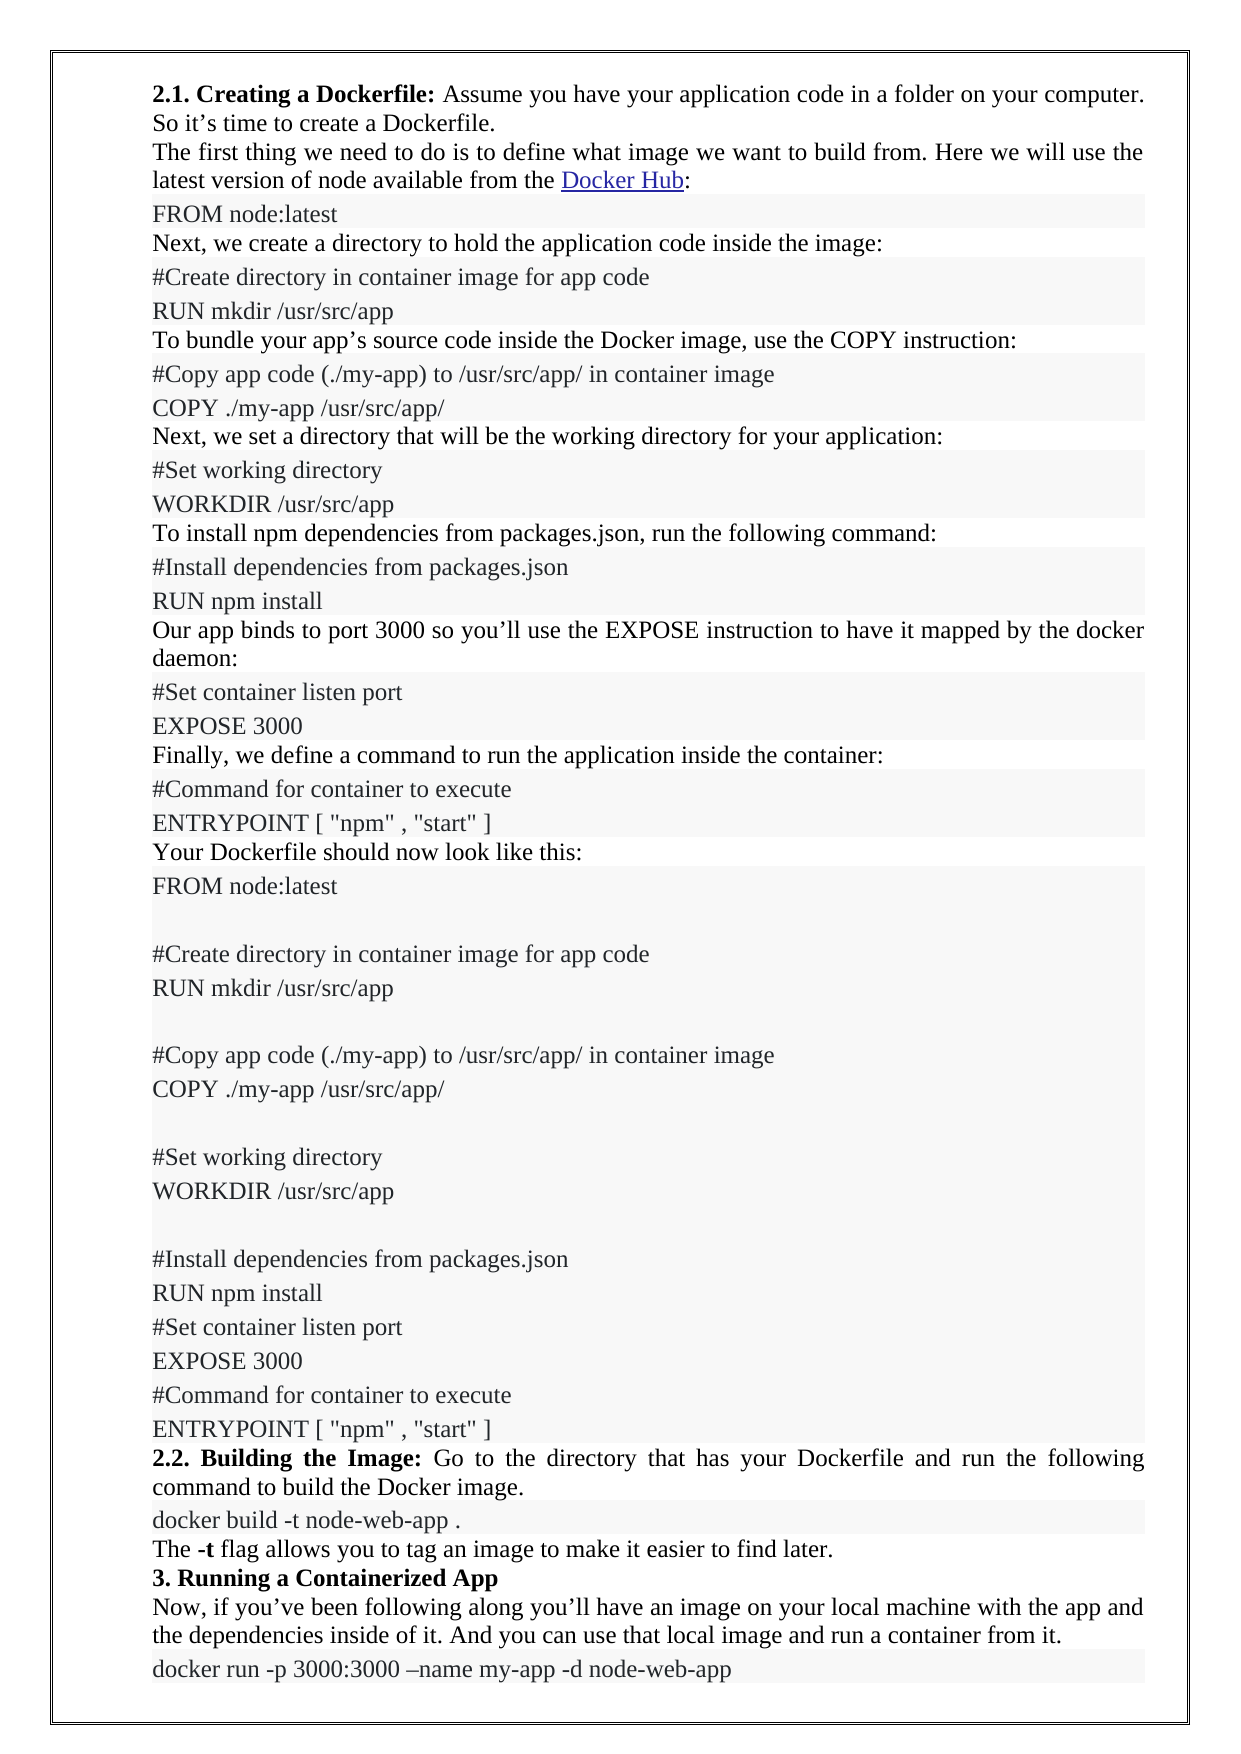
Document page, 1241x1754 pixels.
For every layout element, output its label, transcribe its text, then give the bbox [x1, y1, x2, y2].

text RUN mkdir /usr/src/app [152, 967, 1145, 1001]
subtitle 3. Running a Containerized App [152, 1563, 1145, 1592]
text The first thing we need to do is to define what image we want to build from. Here we will use the latest version of node available from the Docker Hub: [152, 137, 1145, 194]
text #Install dependencies from packages.json [152, 547, 1145, 581]
text #Set container listen port [152, 1307, 1145, 1341]
text WORKDIR /usr/src/app [152, 484, 1145, 518]
text #Set working directory [152, 1137, 1145, 1171]
text EXPOSE 3000 [152, 706, 1145, 740]
text The -t flag allows you to tag an image to make it easier to find later. [152, 1534, 1145, 1563]
text RUN npm install [152, 581, 1145, 615]
text Finally, we define a command to run the application inside the container: [152, 740, 1145, 769]
text Next, we set a directory that will be the working directory for your application: [152, 421, 1145, 450]
text docker run -p 3000:3000 –name my-app -d node-web-app [152, 1649, 1145, 1683]
text #Copy app code (./my-app) to /usr/src/app/ in container image [152, 353, 1145, 387]
text Next, we create a directory to hold the application code inside the image: [152, 228, 1145, 257]
text RUN mkdir /usr/src/app [152, 291, 1145, 325]
text #Command for container to execute [152, 1375, 1145, 1409]
text FROM node:latest [152, 866, 1145, 899]
text ENTRYPOINT [ "npm" , "start" ] [152, 1409, 1145, 1443]
text ENTRYPOINT [ "npm" , "start" ] [152, 803, 1145, 837]
text Our app binds to port 3000 so you’ll use the EXPOSE instruction to have it mapped by the docker daemon: [152, 615, 1145, 672]
text Your Dockerfile should now look like this: [152, 837, 1145, 866]
text #Copy app code (./my-app) to /usr/src/app/ in container image [152, 1035, 1145, 1069]
text #Set container listen port [152, 672, 1145, 706]
text #Create directory in container image for app code [152, 933, 1145, 967]
text COPY ./my-app /usr/src/app/ [152, 387, 1145, 421]
text Now, if you’ve been following along you’ll have an image on your local machine with the app and the dependencies inside of it. And you can use that local image and run a container from it. [152, 1592, 1145, 1649]
text #Command for container to execute [152, 769, 1145, 803]
subtitle 2.2. Building the Image: Go to the directory that has your Dockerfile and run the following command to build the Docker image. [152, 1443, 1145, 1500]
text To bundle your app’s source code inside the Docker image, use the COPY instruction: [152, 325, 1145, 353]
text FROM node:latest [152, 194, 1145, 228]
text docker build -t node-web-app . [152, 1500, 1145, 1534]
text #Install dependencies from packages.json [152, 1239, 1145, 1273]
text #Create directory in container image for app code [152, 257, 1145, 291]
subtitle 2.1. Creating a Dockerfile: Assume you have your application code in a folder on your computer. So it’s time to create a Dockerfile. [152, 79, 1145, 137]
text COPY ./my-app /usr/src/app/ [152, 1069, 1145, 1103]
text #Set working directory [152, 450, 1145, 484]
text EXPOSE 3000 [152, 1341, 1145, 1375]
text To install npm dependencies from packages.json, run the following command: [152, 518, 1145, 547]
text WORKDIR /usr/src/app [152, 1171, 1145, 1205]
text RUN npm install [152, 1273, 1145, 1307]
